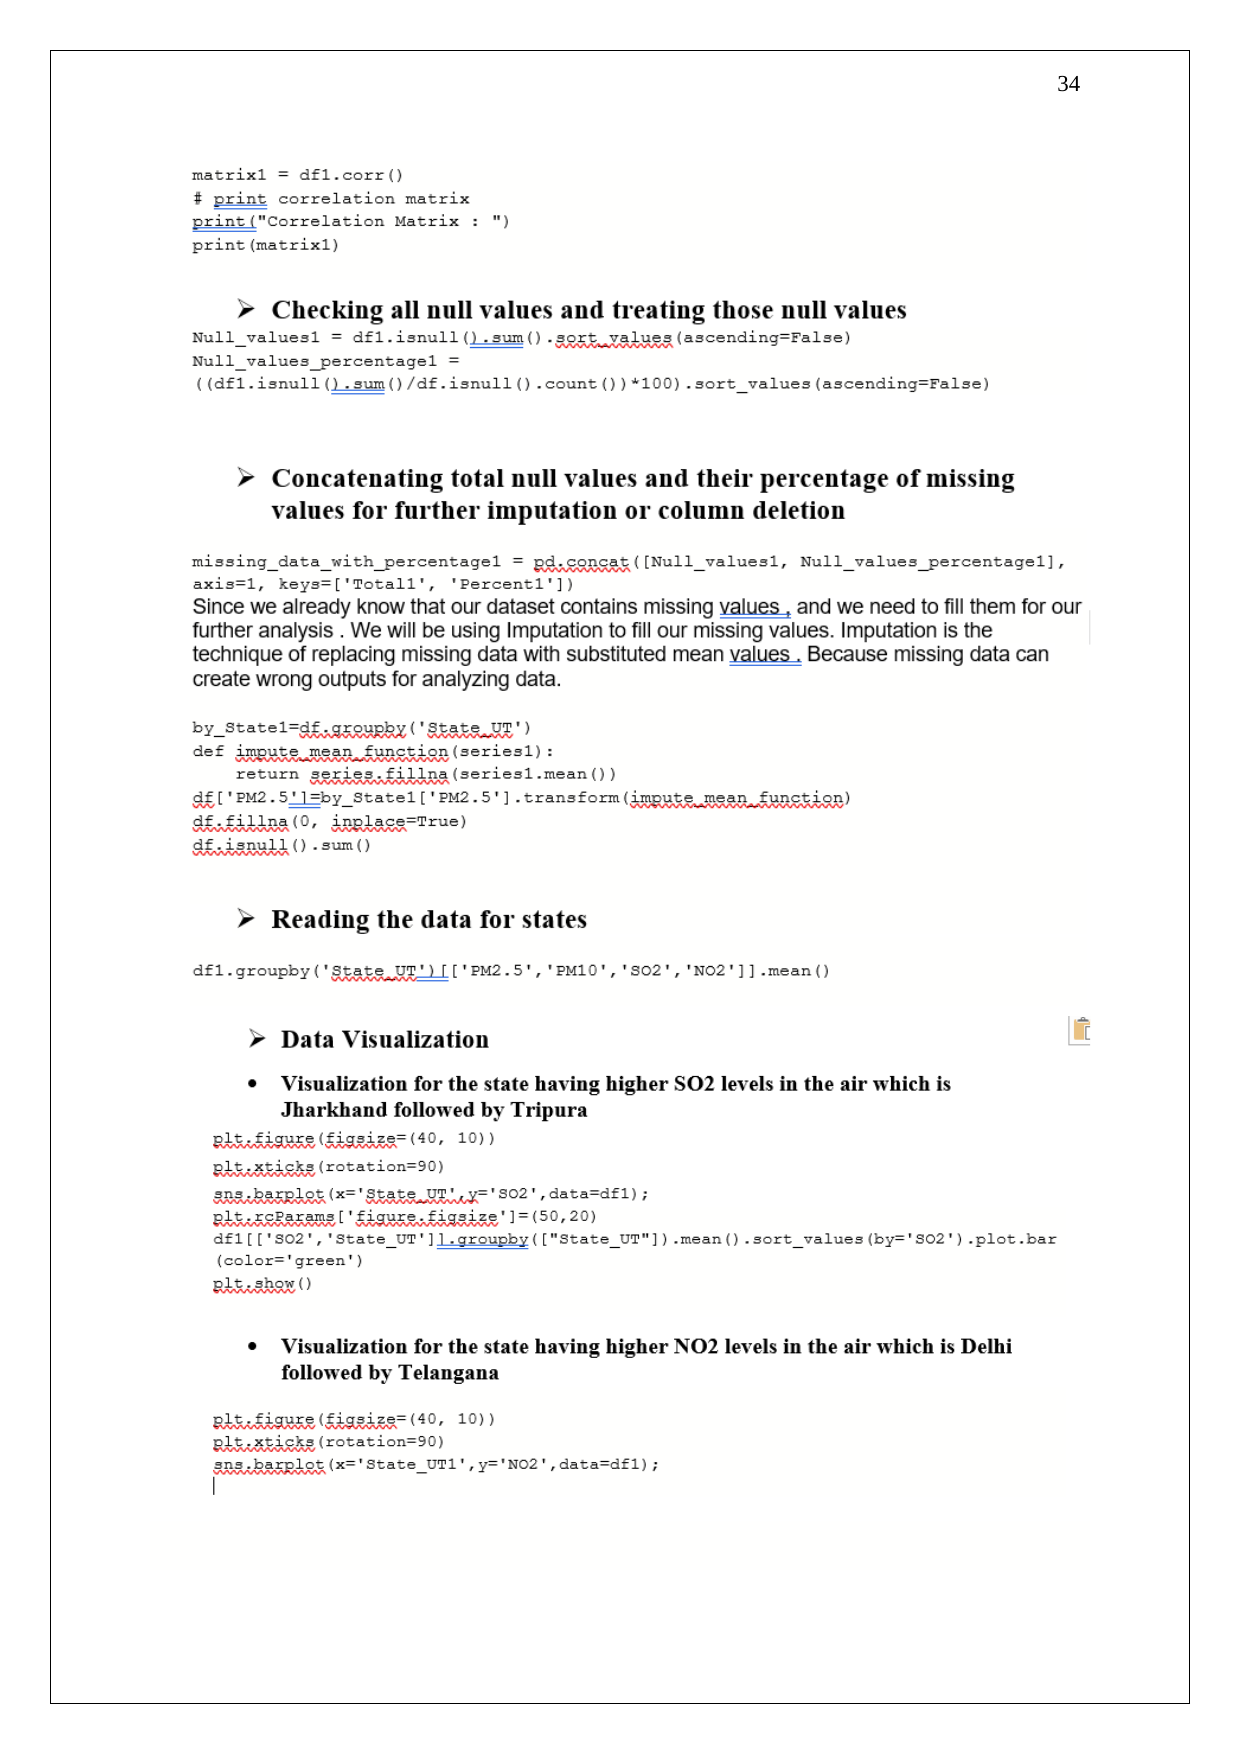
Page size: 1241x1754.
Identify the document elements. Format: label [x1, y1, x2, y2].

picture [150, 150, 1091, 1521]
